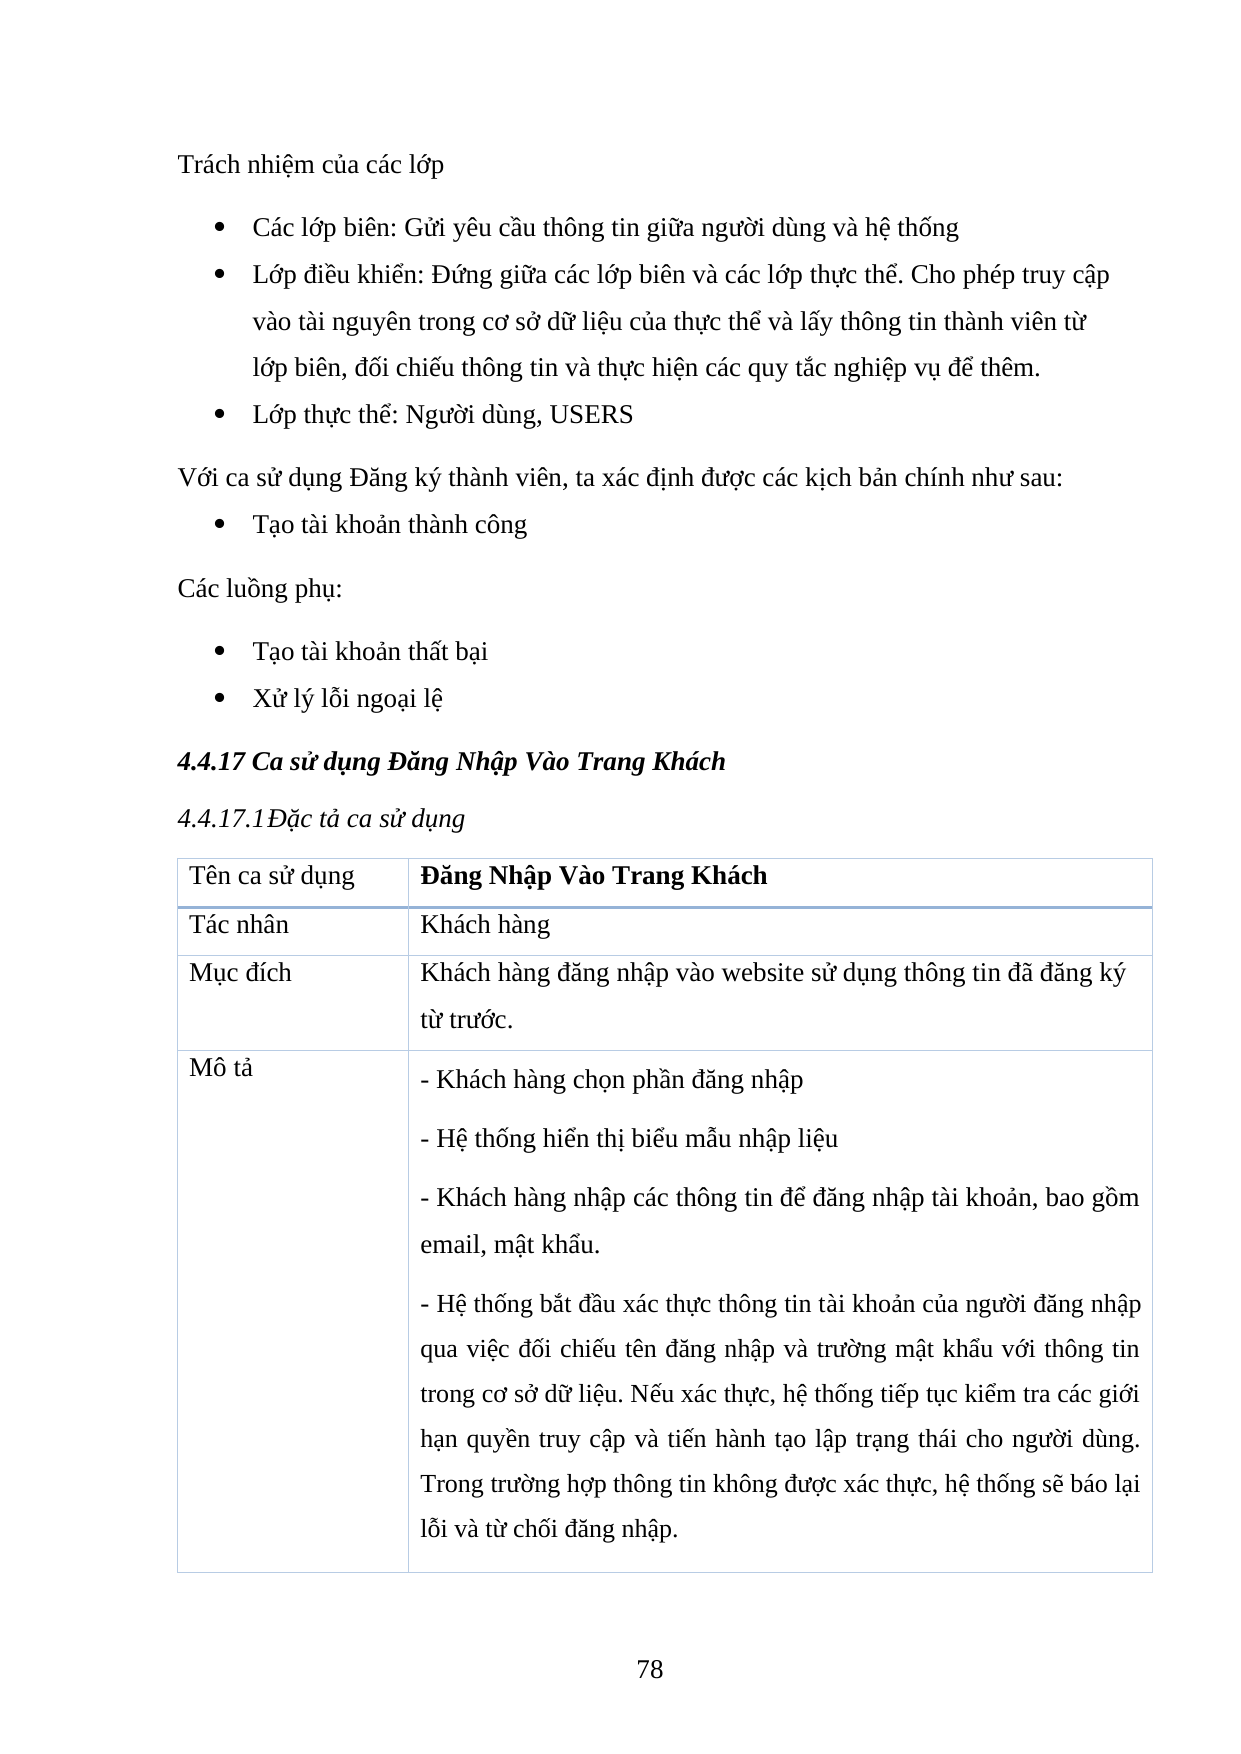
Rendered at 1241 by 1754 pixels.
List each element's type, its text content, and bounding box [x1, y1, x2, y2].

subtitle Ca sử dụng Đăng Nhập Vào Trang Khách [177, 746, 1122, 777]
table_cell Mục đích [178, 956, 408, 1050]
list Tạo tài khoản thất bại [215, 635, 1122, 666]
text Với ca sử dụng Đăng ký thành viên, ta xác định được các kịch bản chính như sau: [177, 462, 1122, 493]
subtitle Đặc tả ca sử dụng [177, 802, 1122, 833]
table_header Đăng Nhập Vào Trang Khách [409, 859, 1152, 906]
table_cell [409, 1051, 1152, 1572]
text Trách nhiệm của các lớp [177, 148, 1122, 179]
table_cell Tác nhân [178, 909, 408, 955]
table_cell Khách hàng đăng nhập vào website sử dụng thông tin đã đăng ký từ trước. [409, 956, 1152, 1050]
text Các luồng phụ: [177, 572, 1122, 603]
list Tạo tài khoản thành công [215, 508, 1122, 539]
list Xử lý lỗi ngoại lệ [215, 682, 1122, 713]
table_header Tên ca sử dụng [178, 859, 408, 906]
list Lớp thực thể: Người dùng, USERS [215, 398, 1122, 429]
table_cell Mô tả [178, 1051, 408, 1572]
list Lớp điều khiển: Đứng giữa các lớp biên và các lớp thực thể. Cho phép truy cập vào tài nguyên trong cơ sở dữ liệu của thực thể và lấy thông tin thành viên từ lớp biên, đối chiếu thông tin và thực hiện các quy tắc nghiệp vụ để thêm. [215, 258, 1122, 382]
list Các lớp biên: Gửi yêu cầu thông tin giữa người dùng và hệ thống [215, 211, 1122, 242]
table_cell Khách hàng [409, 909, 1152, 955]
